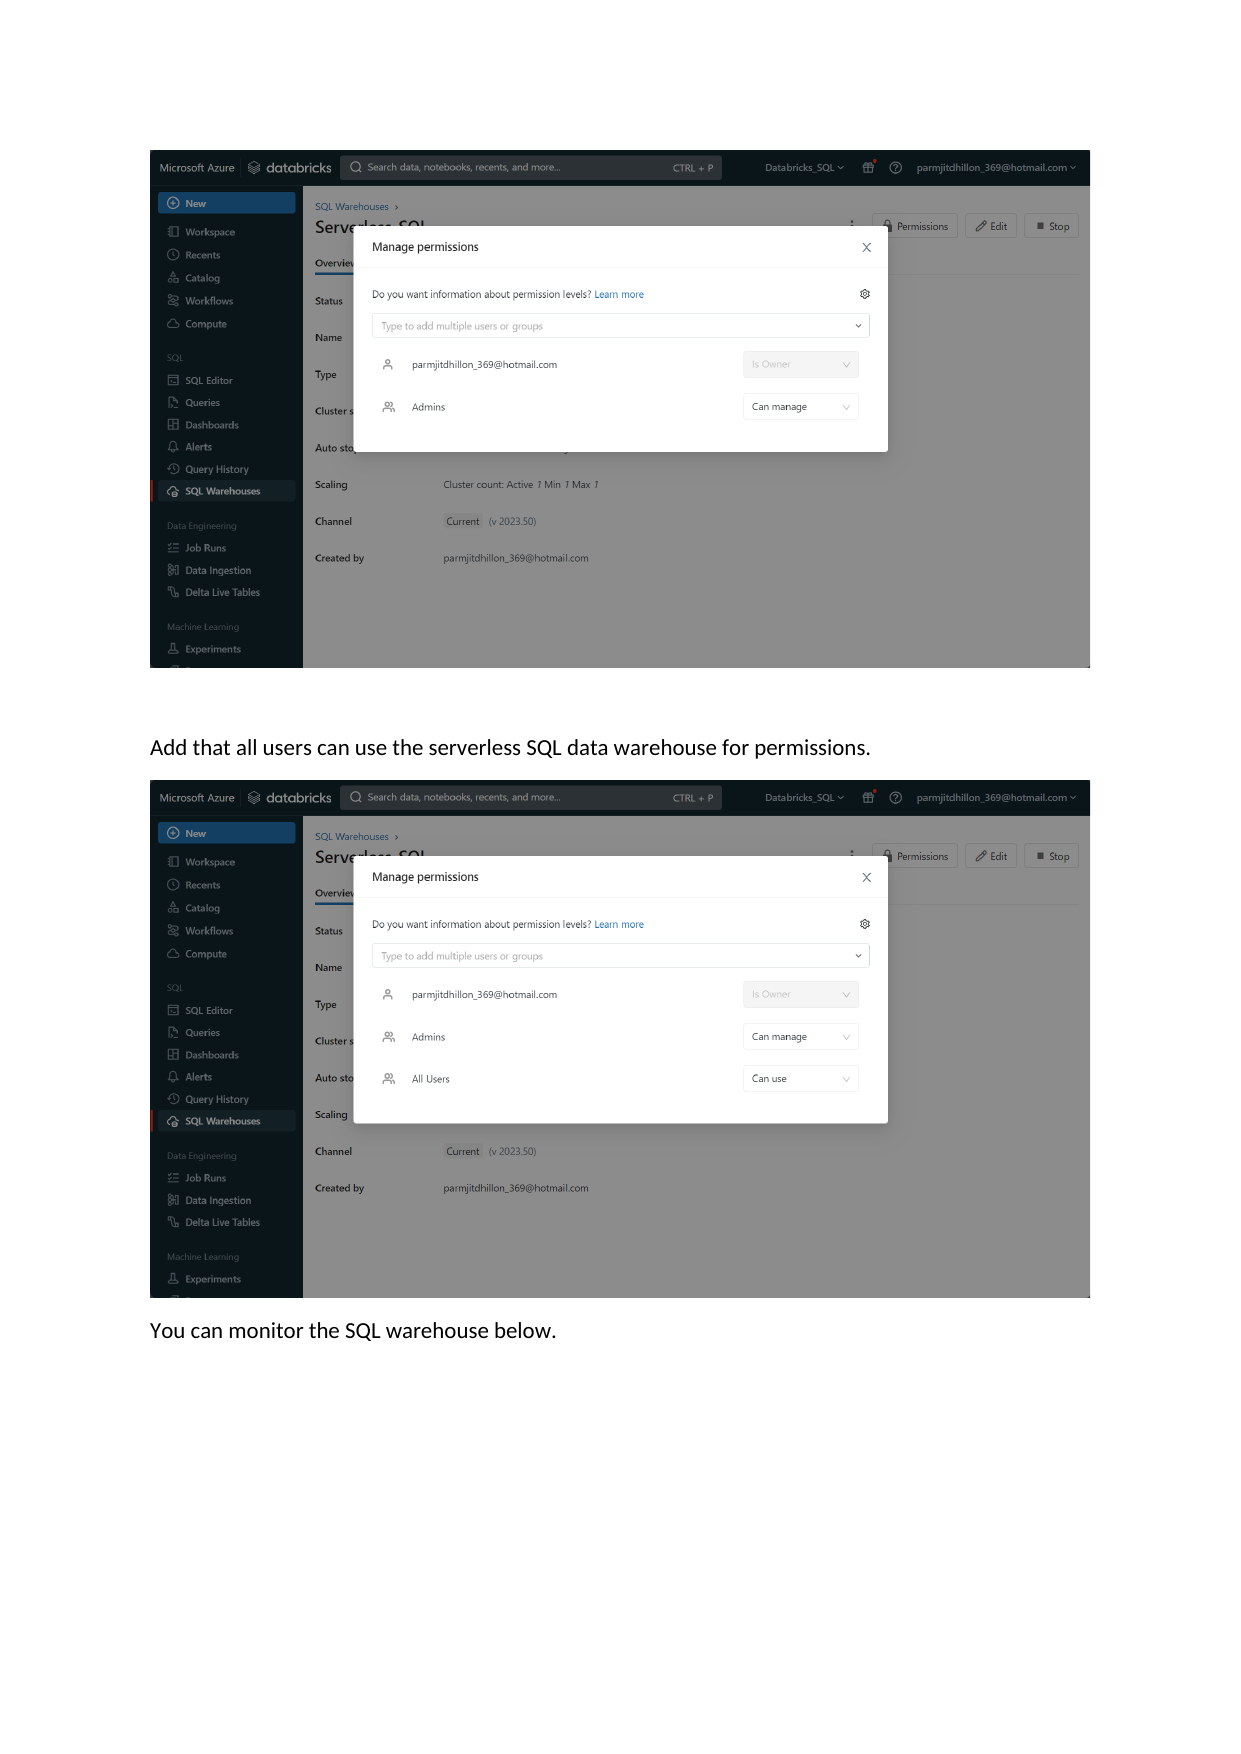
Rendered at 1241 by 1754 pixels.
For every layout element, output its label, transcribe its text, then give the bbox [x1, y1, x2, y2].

picture [150, 150, 1091, 668]
text You can monitor the SQL warehouse below. [150, 1316, 1090, 1344]
picture [150, 780, 1091, 1298]
text Add that all users can use the serverless SQL data warehouse for permissions. [150, 733, 1090, 761]
